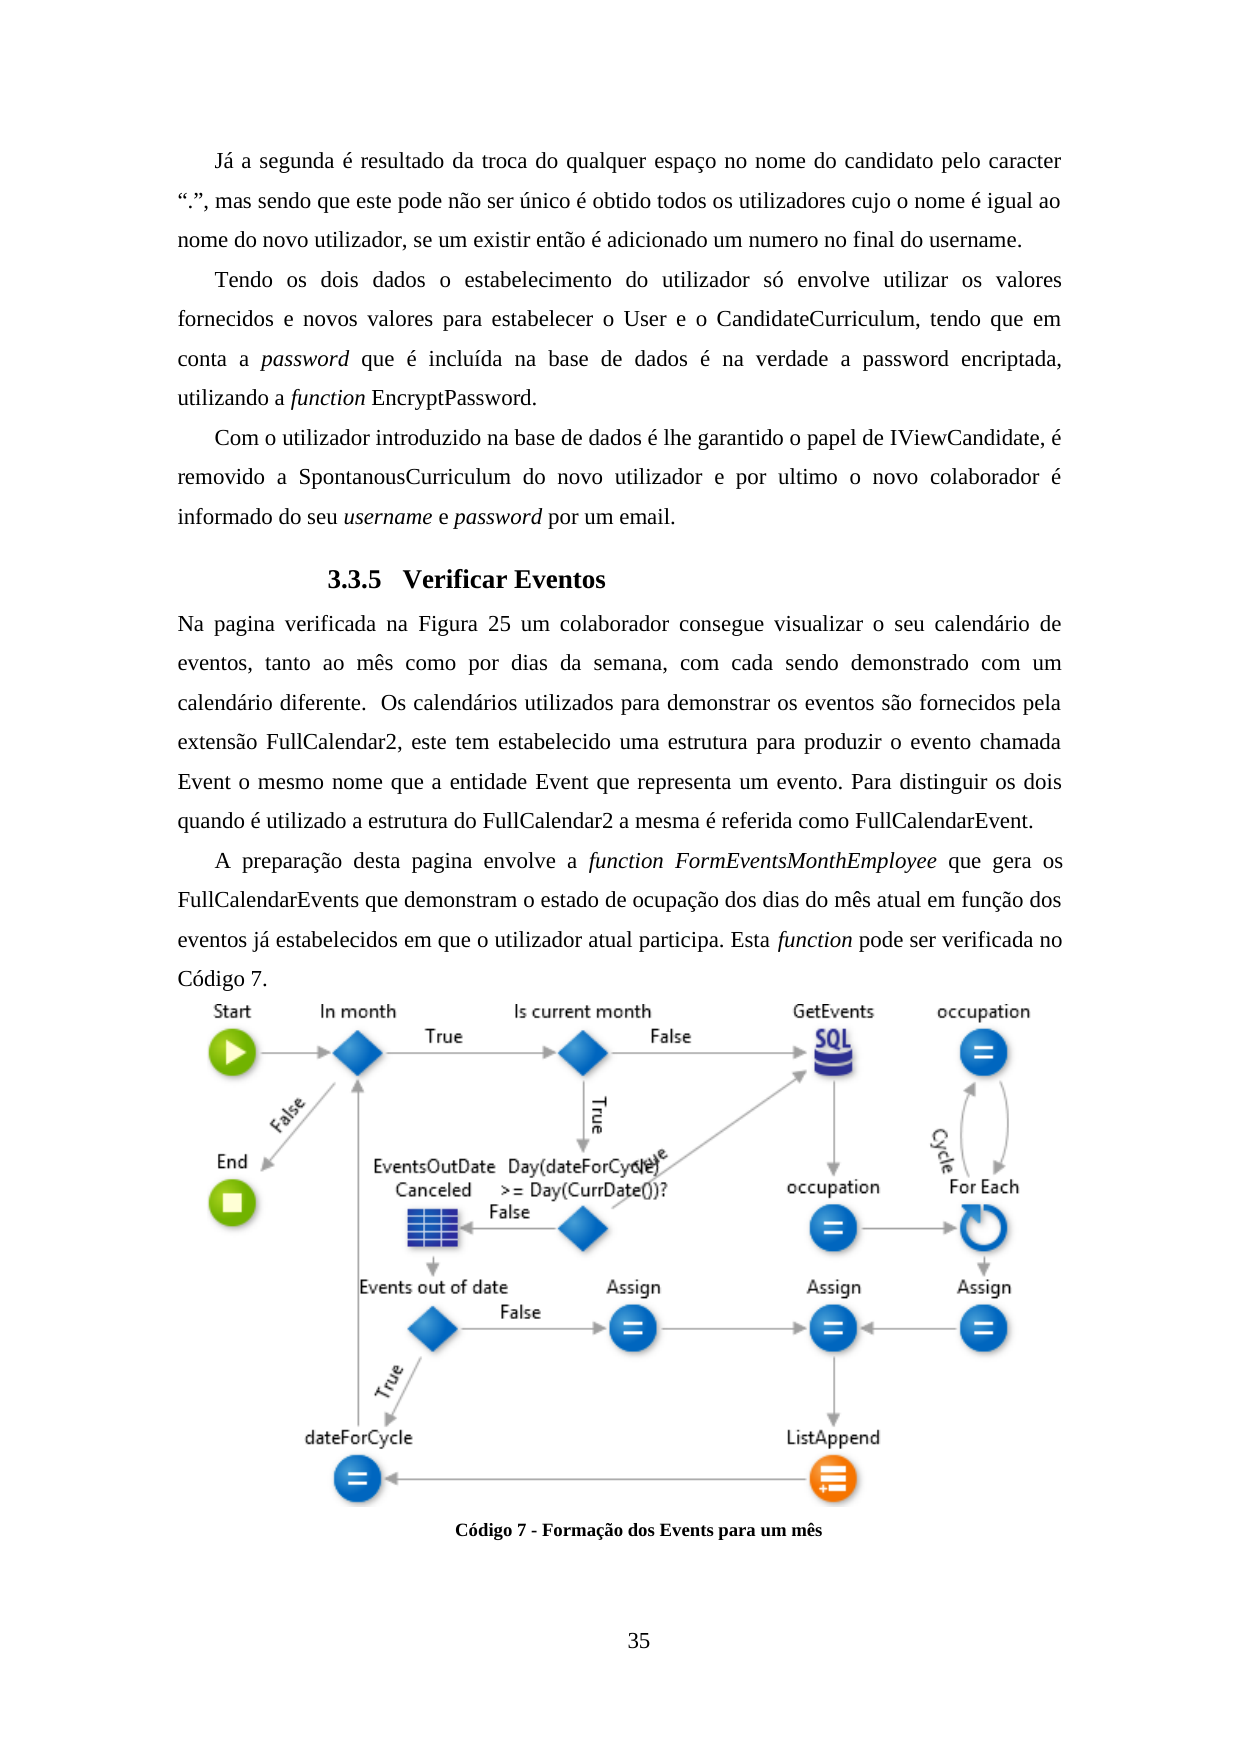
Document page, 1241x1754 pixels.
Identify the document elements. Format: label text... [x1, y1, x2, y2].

text Com o utilizador introduzido na base de dados é lhe garantido o papel de IViewCandidate, é removido a SpontanousCurriculum do novo utilizador e por ultimo o novo colaborador é informado do seu username e password por um email. [177, 424, 1063, 529]
text Na pagina verificada na Figura 25 um colaborador consegue visualizar o seu calendário de eventos, tanto ao mês como por dias da semana, com cada sendo demonstrado com um calendário diferente. Os calendários utilizados para demonstrar os eventos são fornecidos pela extensão FullCalendar2, este tem estabelecido uma estrutura para produzir o evento chamada Event o mesmo nome que a entidade Event que representa um evento. Para distinguir os dois quando é utilizado a estrutura do FullCalendar2 a mesma é referida como FullCalendarEvent. [177, 610, 1063, 834]
subtitle Verificar Eventos [327, 563, 1063, 594]
text A preparação desta pagina envolve a function FormEventsMonthEmployee que gera os FullCalendarEvents que demonstram o estado de ocupação dos dias do mês atual em função dos eventos já estabelecidos em que o utilizador atual participa. Esta function pode ser verificada no Código 7. [177, 847, 1063, 992]
text Já a segunda é resultado da troca do qualquer espaço no nome do candidato pelo caracter “.”, mas sendo que este pode não ser único é obtido todos os utilizadores cujo o nome é igual ao nome do novo utilizador, se um existir então é adicionado um numero no final do username. [177, 148, 1063, 253]
text Tendo os dois dados o estabelecimento do utilizador só envolve utilizar os valores fornecidos e novos valores para estabelecer o User e o CandidateCurriculum, tendo que em conta a password que é incluída na base de dados é na verdade a password encriptada, utilizando a function EncryptPassword. [177, 266, 1063, 411]
picture [206, 1004, 1034, 1507]
text Código 7 - Formação dos Events para um mês [177, 1519, 1063, 1541]
